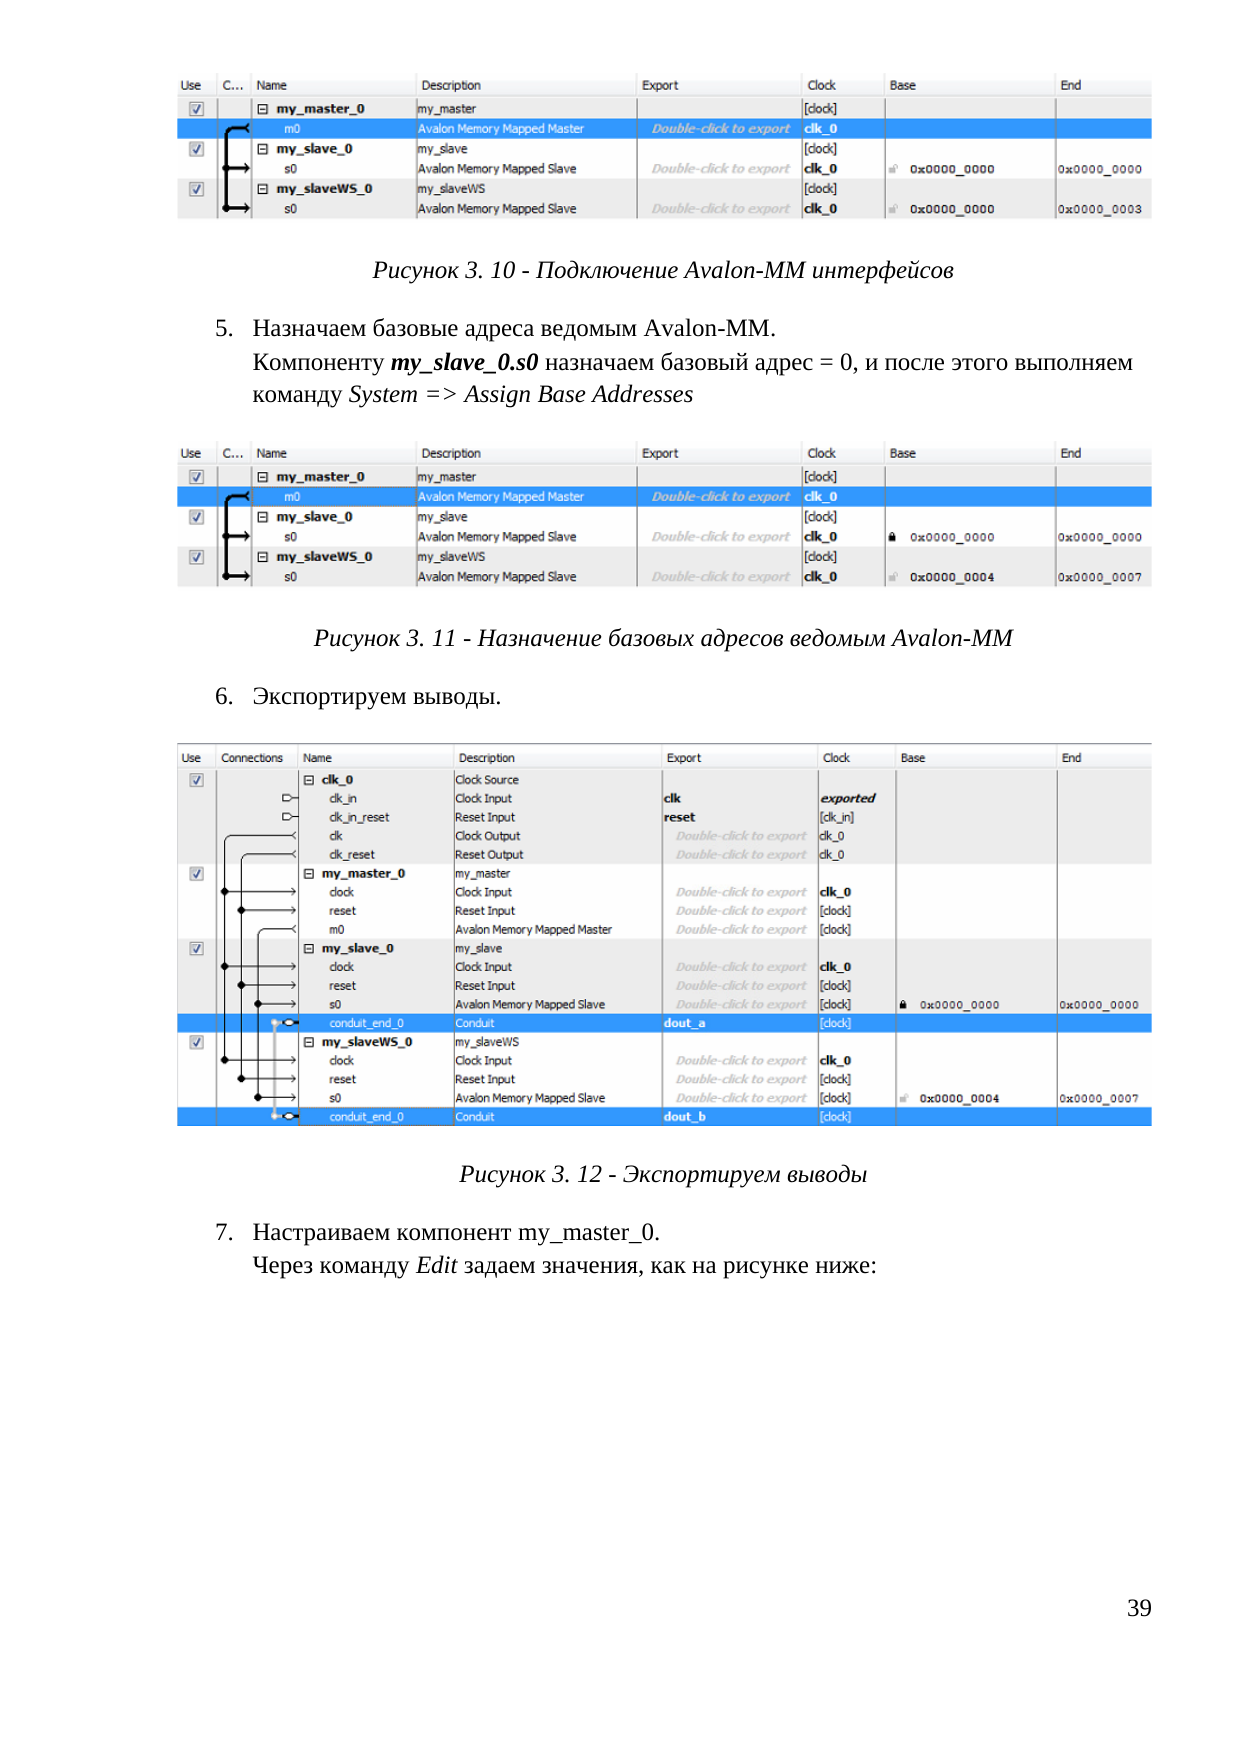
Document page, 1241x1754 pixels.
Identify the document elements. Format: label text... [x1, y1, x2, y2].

list Назначаем базовые адреса ведомым Avalon-MM. [215, 313, 1152, 342]
list Через команду Edit задаем значения, как на рисунке ниже: [252, 1250, 1152, 1279]
list Настраиваем компонент my_master_0. [215, 1217, 1152, 1246]
picture [177, 441, 1152, 591]
list Компоненту my_slave_0.s0 назначаем базовый адрес = 0, и после этого выполняем команду System => Assign Base Addresses [252, 347, 1152, 408]
text Рисунок 3. 10 - Подключение Avalon-MM интерфейсов [177, 256, 1152, 284]
picture [177, 743, 1152, 1126]
text Рисунок 3. 11 - Назначение базовых адресов ведомым Avalon-MM [177, 623, 1152, 652]
text Рисунок 3. 12 - Экспортируем выводы [177, 1159, 1152, 1188]
list Экспортируем выводы. [215, 681, 1152, 710]
picture [177, 73, 1152, 223]
